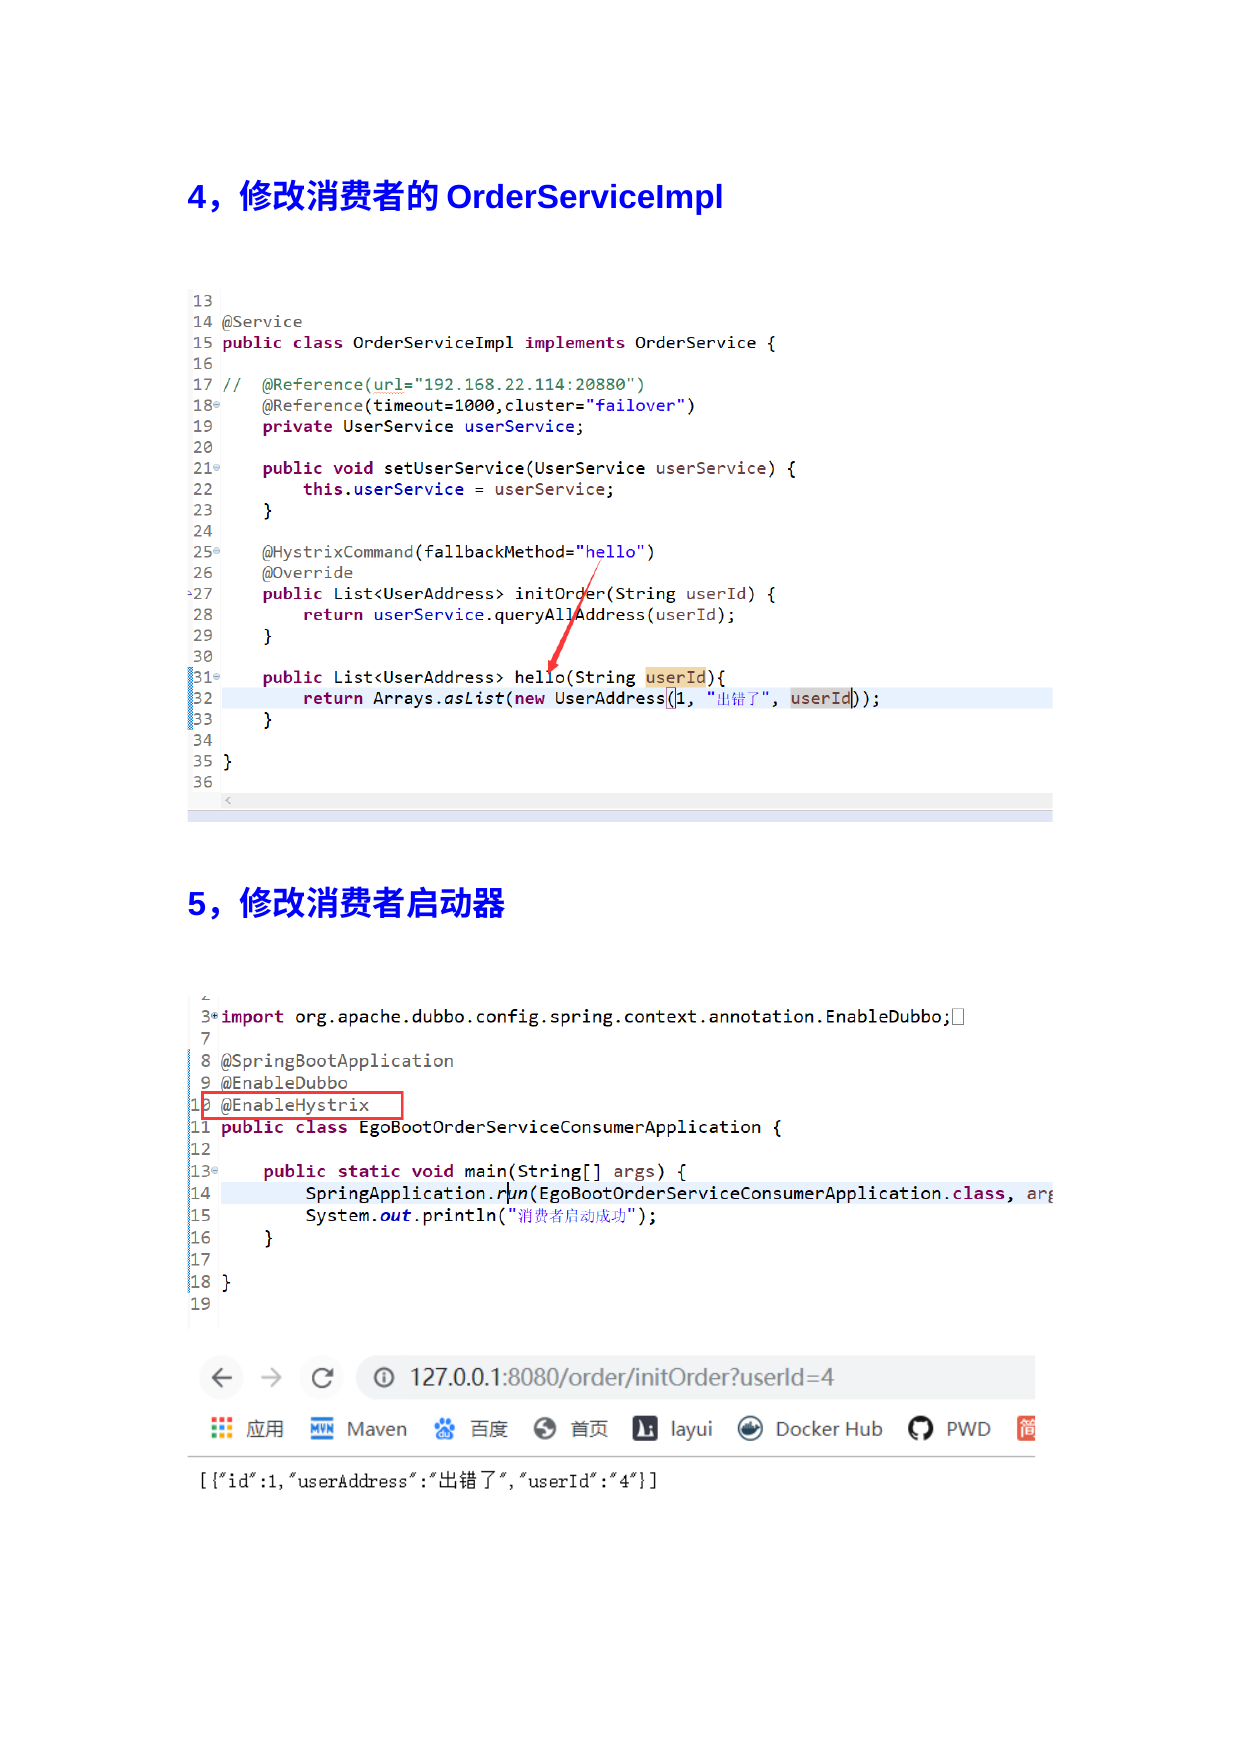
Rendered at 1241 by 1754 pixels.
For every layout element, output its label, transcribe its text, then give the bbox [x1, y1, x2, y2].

picture [187, 996, 1053, 1329]
picture [187, 289, 1053, 822]
picture [187, 1353, 1035, 1539]
subtitle 4，修改消费者的OrderServiceImpl [187, 162, 1053, 227]
subtitle 5，修改消费者启动器 [187, 869, 1053, 934]
